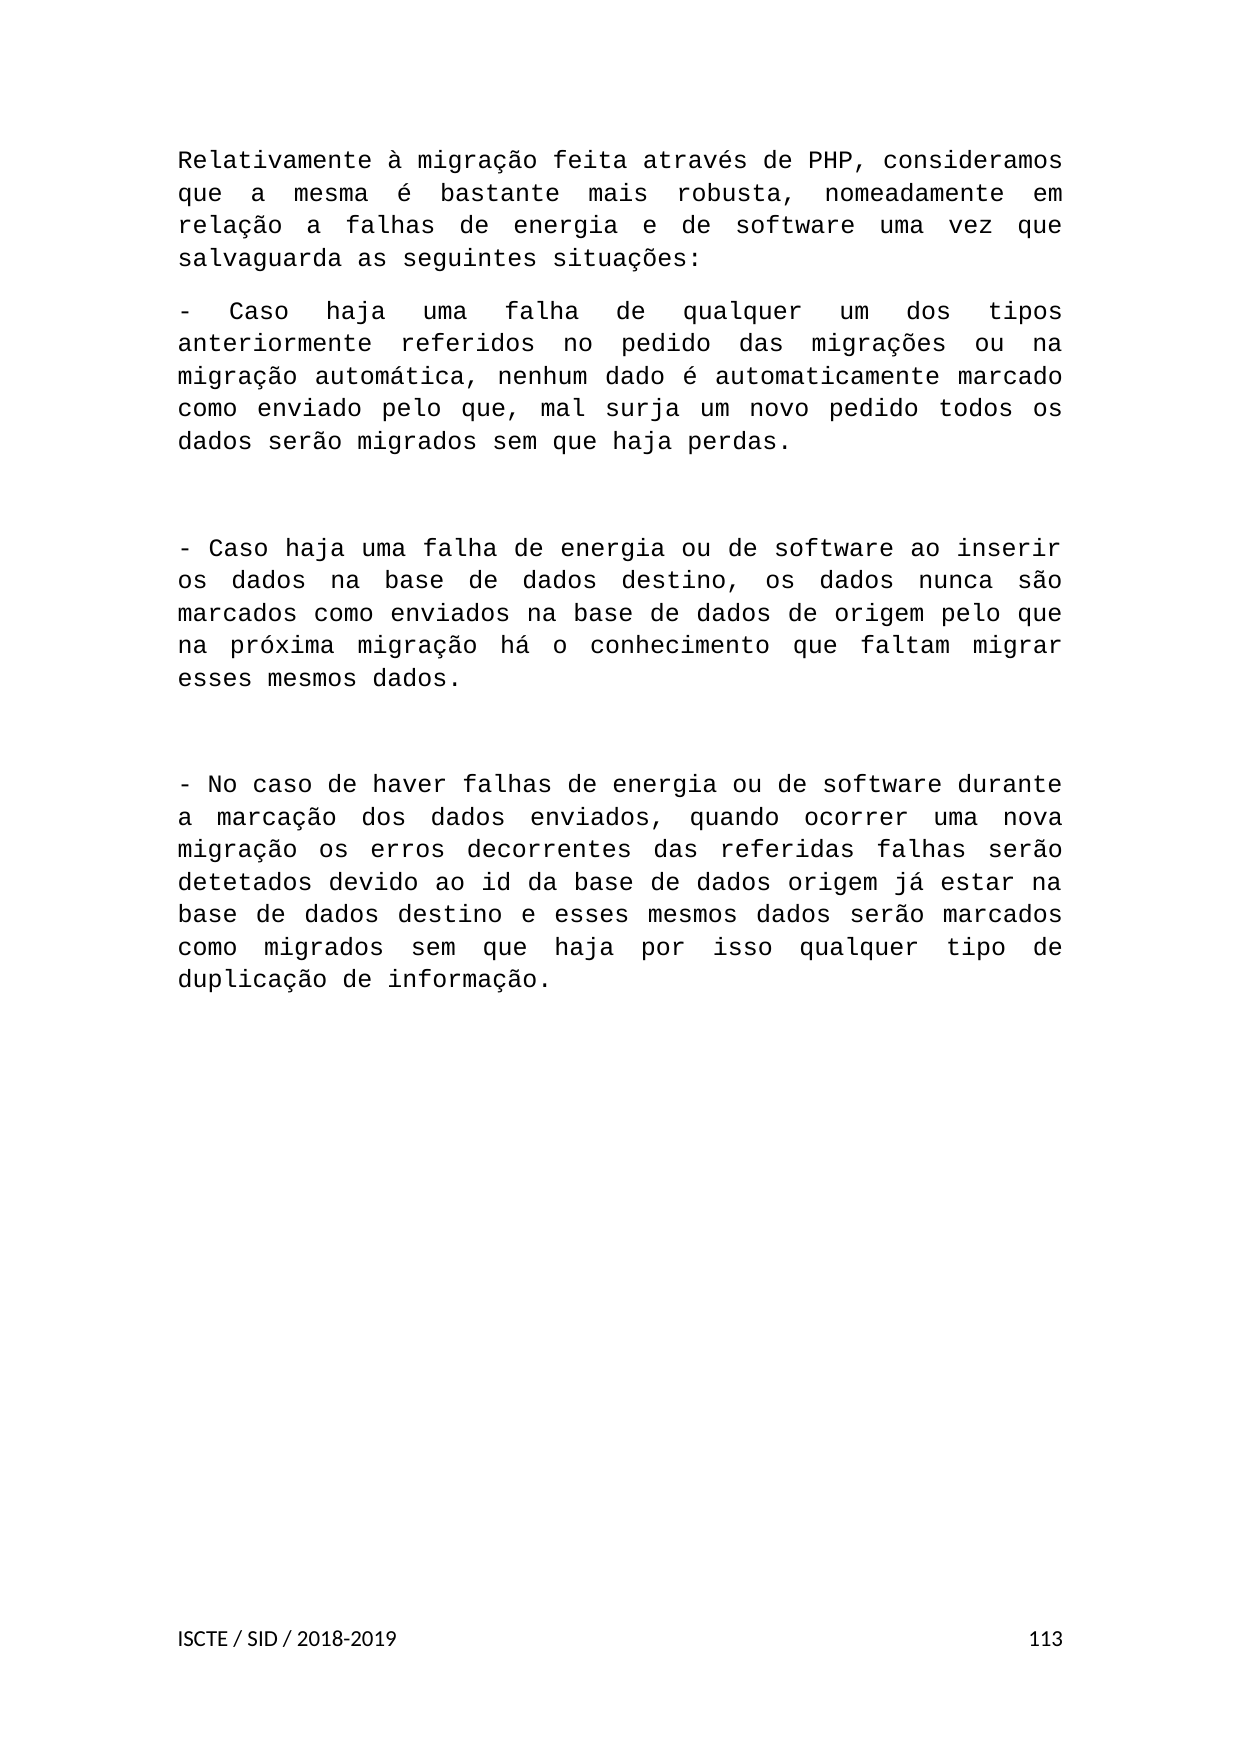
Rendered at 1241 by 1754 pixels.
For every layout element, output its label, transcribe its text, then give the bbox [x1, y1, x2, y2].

text - No caso de haver falhas de energia ou de software durante a marcação dos dados enviados, quando ocorrer uma nova migração os erros decorrentes das referidas falhas serão detetados devido ao id da base de dados origem já estar na base de dados destino e esses mesmos dados serão marcados como migrados sem que haja por isso qualquer tipo de duplicação de informação. [177, 772, 1063, 995]
text Relativamente à migração feita através de PHP, consideramos que a mesma é bastante mais robusta, nomeadamente em relação a falhas de energia e de software uma vez que salvaguarda as seguintes situações: [177, 148, 1063, 273]
text - Caso haja uma falha de qualquer um dos tipos anteriormente referidos no pedido das migrações ou na migração automática, nenhum dado é automaticamente marcado como enviado pelo que, mal surja um novo pedido todos os dados serão migrados sem que haja perdas. [177, 298, 1063, 457]
text - Caso haja uma falha de energia ou de software ao inserir os dados na base de dados destino, os dados nunca são marcados como enviados na base de dados de origem pelo que na próxima migração há o conhecimento que faltam migrar esses mesmos dados. [177, 535, 1063, 693]
